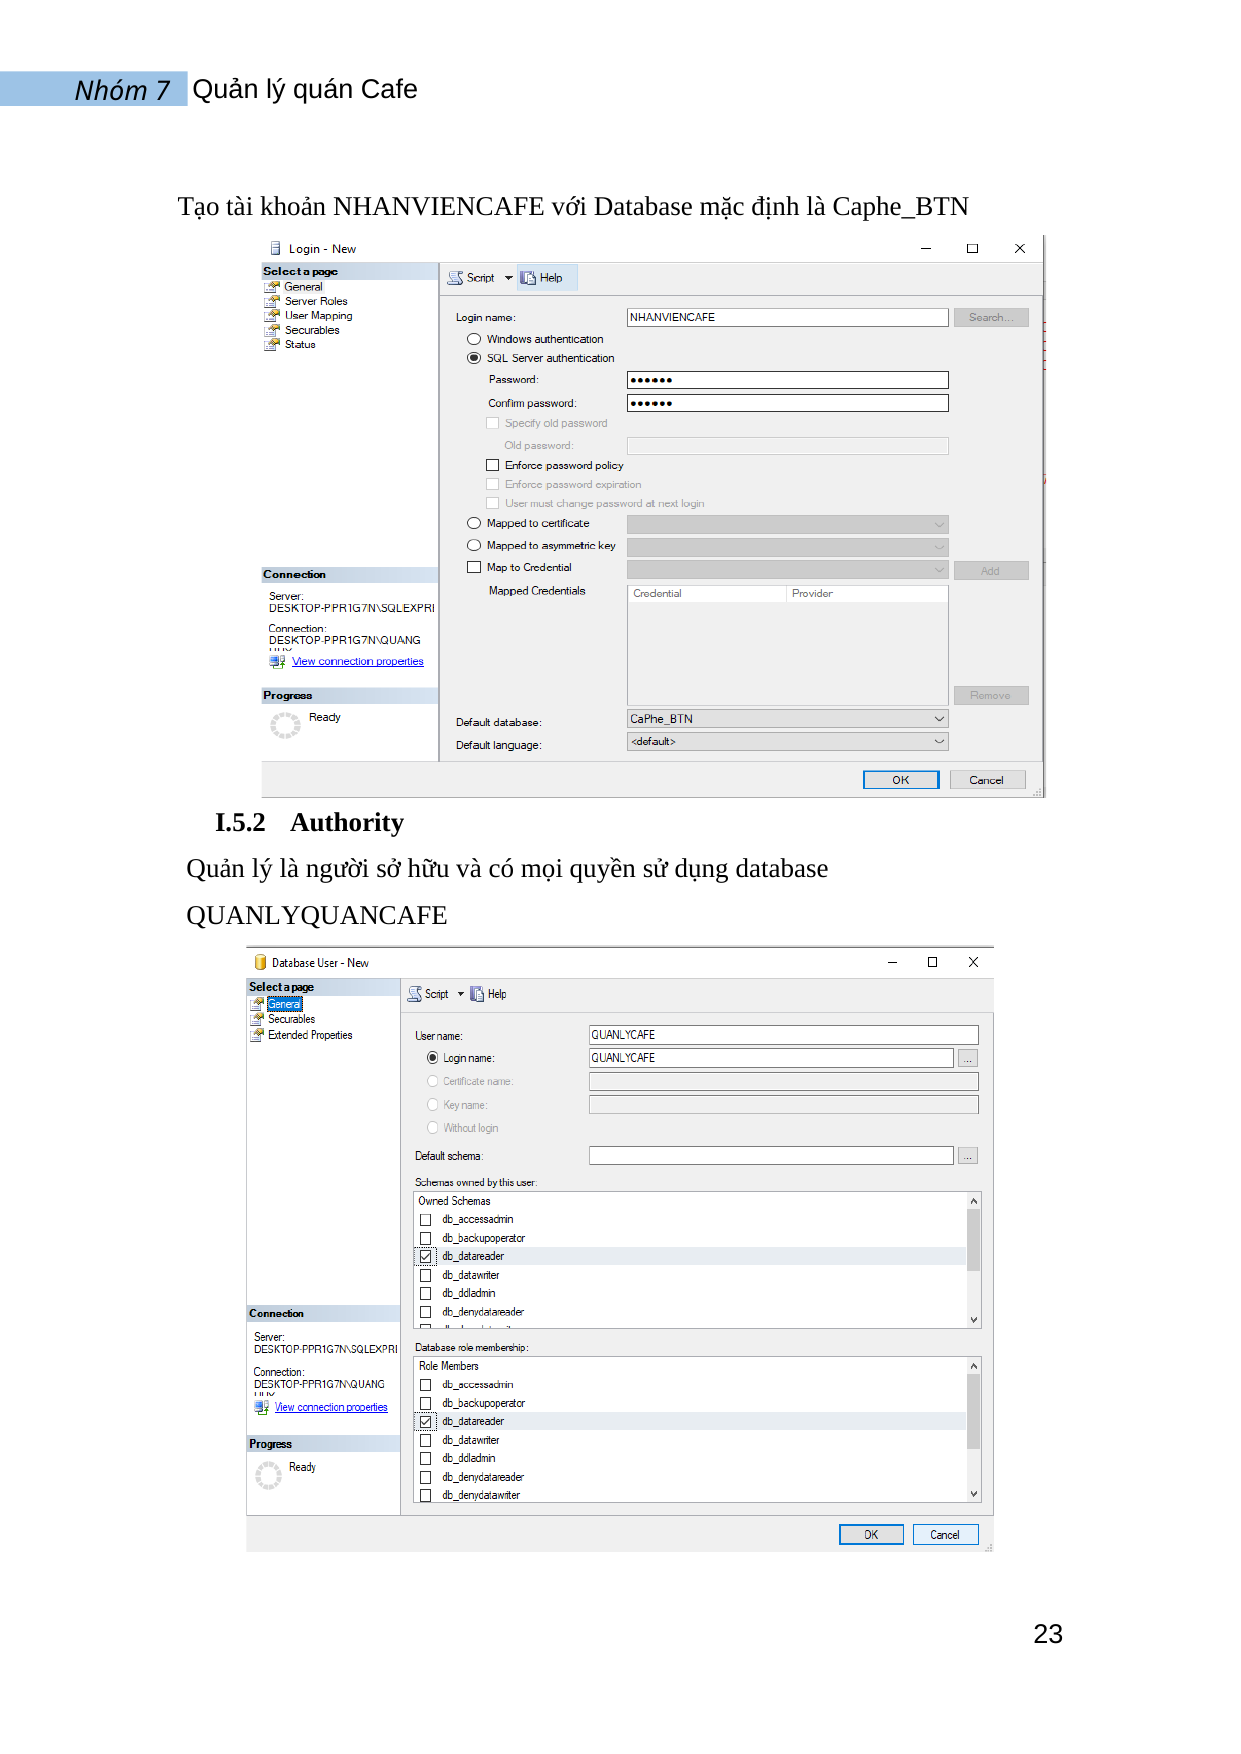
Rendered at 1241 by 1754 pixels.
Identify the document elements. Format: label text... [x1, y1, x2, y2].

subtitle Authority [215, 806, 1063, 837]
text Tạo tài khoản NHANVIENCAFE với Database mặc định là Caphe_BTN [177, 190, 1063, 221]
picture [246, 945, 994, 1552]
text Quản lý là người sở hữu và có mọi quyền sử dụng database QUANLYQUANCAFE [186, 852, 1063, 930]
picture [261, 235, 1047, 798]
